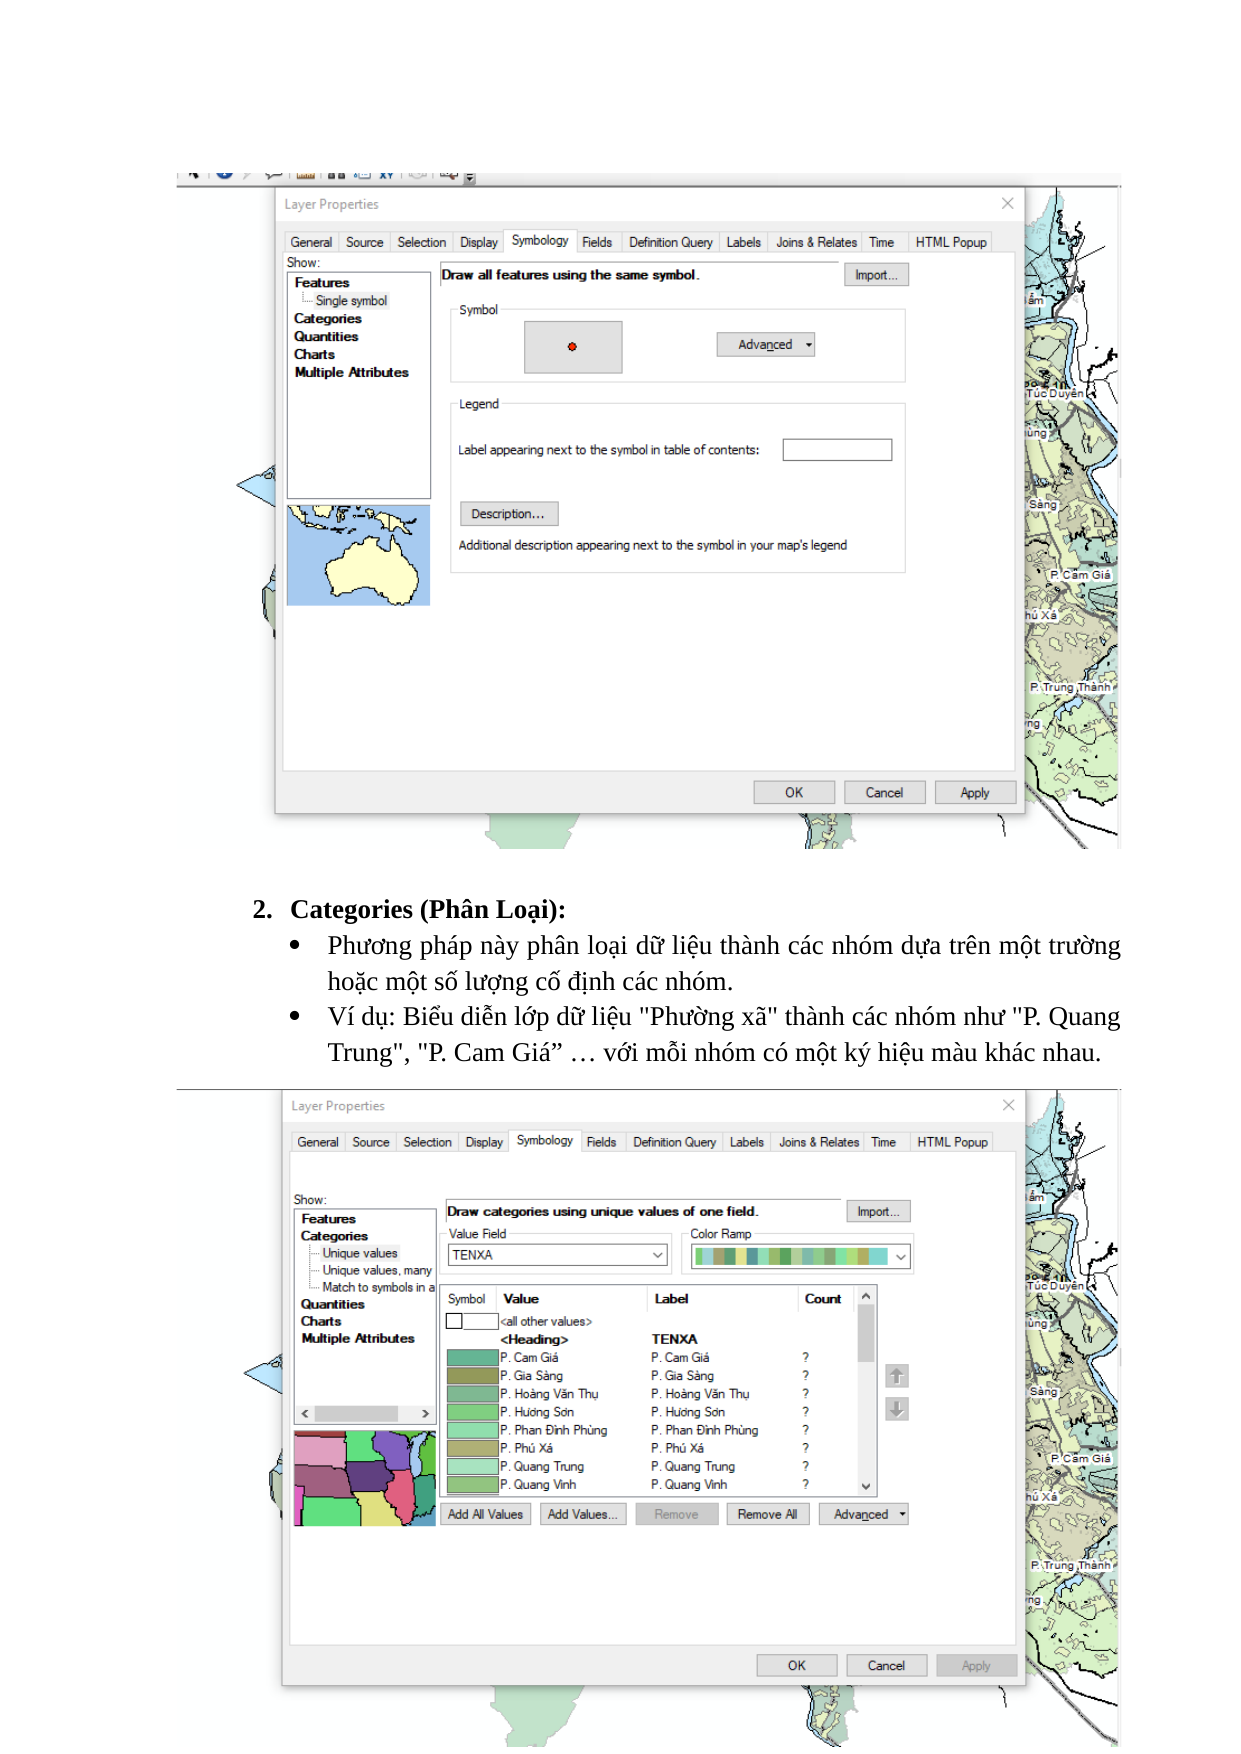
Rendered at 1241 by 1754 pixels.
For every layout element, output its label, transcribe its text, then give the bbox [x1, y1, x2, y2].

picture [176, 173, 1122, 849]
list Categories (Phân Loại): [252, 893, 1122, 924]
list Phương pháp này phân loại dữ liệu thành các nhóm dựa trên một trường hoặc một số lượng cố định các nhóm. [290, 929, 1122, 996]
list Ví dụ: Biểu diễn lớp dữ liệu "Phường xã" thành các nhóm như "P. Quang Trung", "P. Cam Giá” … với mỗi nhóm có một ký hiệu màu khác nhau. [290, 1000, 1122, 1067]
picture [176, 1089, 1122, 1747]
